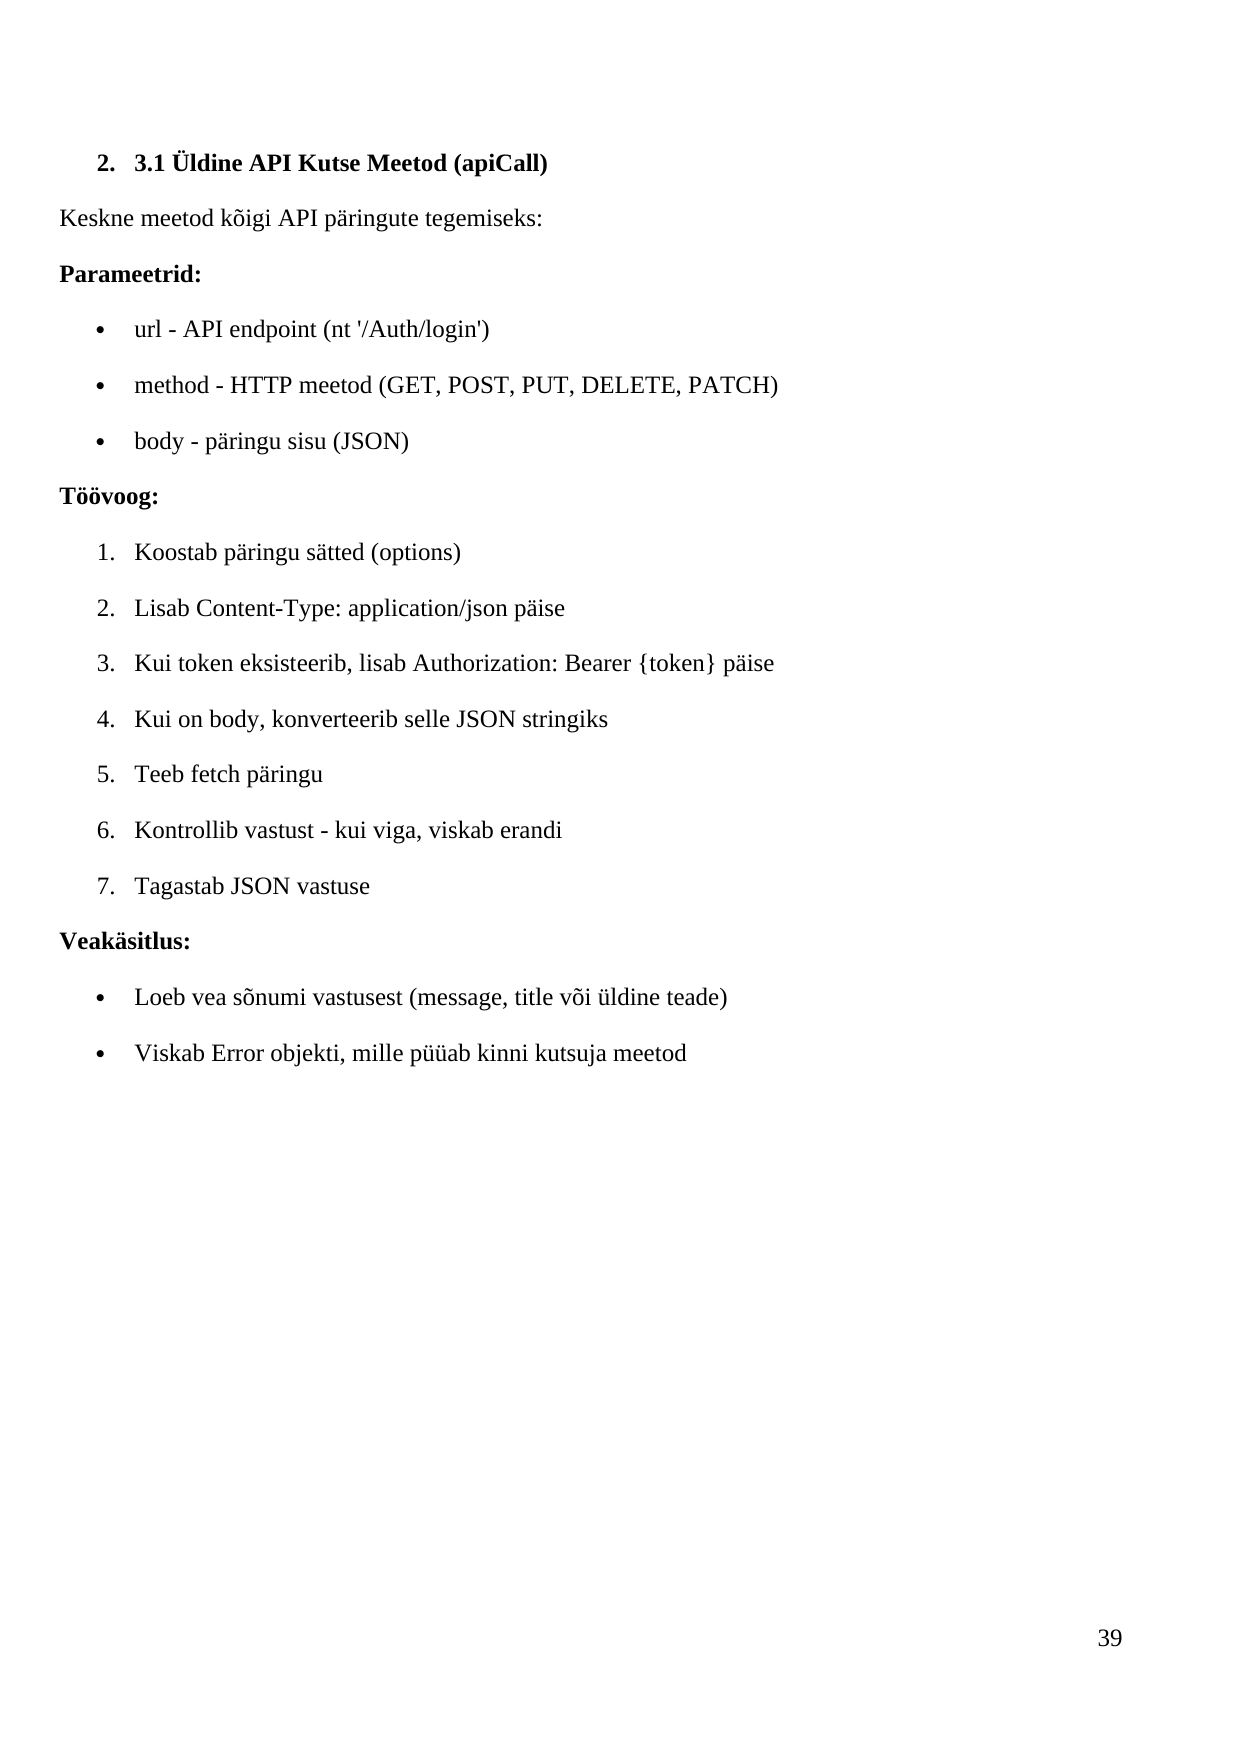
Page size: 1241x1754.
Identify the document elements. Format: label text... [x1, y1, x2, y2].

list Kui token eksisteerib, lisab Authorization: Bearer {token} päise [97, 648, 1122, 677]
list Kontrollib vastust - kui viga, viskab erandi [97, 815, 1122, 844]
list Kui on body, konverteerib selle JSON stringiks [97, 704, 1122, 733]
list method - HTTP meetod (GET, POST, PUT, DELETE, PATCH) [97, 370, 1122, 399]
list Loeb vea sõnumi vastusest (message, title või üldine teade) [97, 982, 1122, 1011]
list 3.1 Üldine API Kutse Meetod (apiCall) [97, 148, 1122, 176]
text Töövoog: [59, 481, 1122, 510]
list Tagastab JSON vastuse [97, 871, 1122, 899]
list body - päringu sisu (JSON) [97, 426, 1122, 454]
text Veakäsitlus: [59, 926, 1122, 955]
list Teeb fetch päringu [97, 759, 1122, 788]
text Parameetrid: [59, 259, 1122, 288]
list Viskab Error objekti, mille püüab kinni kutsuja meetod [97, 1038, 1122, 1066]
text Keskne meetod kõigi API päringute tegemiseks: [59, 203, 1122, 232]
list Koostab päringu sätted (options) [97, 537, 1122, 566]
list Lisab Content-Type: application/json päise [97, 593, 1122, 621]
list url - API endpoint (nt '/Auth/login') [97, 314, 1122, 343]
